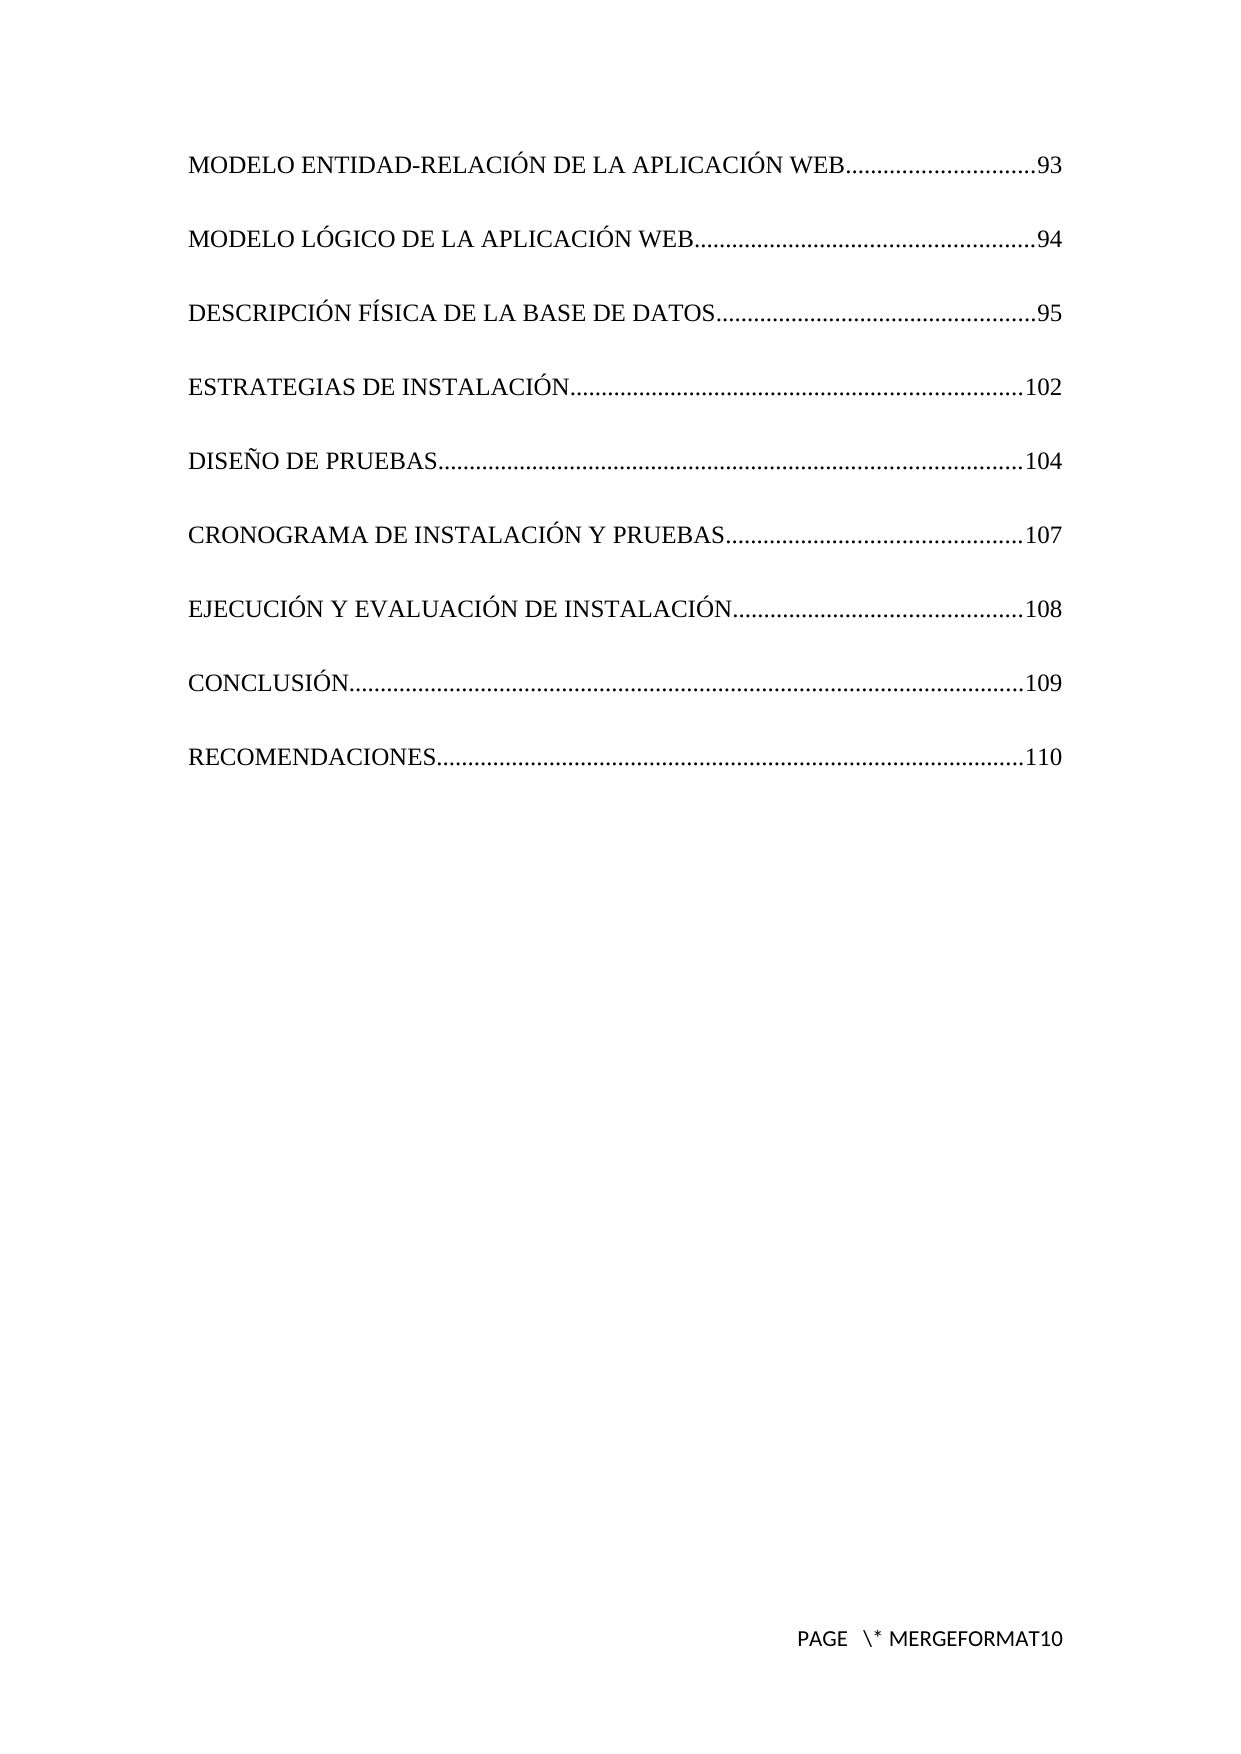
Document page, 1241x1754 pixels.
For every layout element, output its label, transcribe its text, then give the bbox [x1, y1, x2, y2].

text DESCRIPCIÓN FÍSICA DE LA BASE DE DATOS 95 [188, 298, 1063, 327]
text CONCLUSIÓN 109 [188, 668, 1063, 697]
text CRONOGRAMA DE INSTALACIÓN Y PRUEBAS 107 [188, 520, 1063, 549]
text DISEÑO DE PRUEBAS 104 [188, 446, 1063, 475]
text MODELO ENTIDAD-RELACIÓN DE LA APLICACIÓN WEB 93 [188, 150, 1063, 178]
text MODELO LÓGICO DE LA APLICACIÓN WEB 94 [188, 224, 1063, 252]
text RECOMENDACIONES 110 [188, 742, 1063, 771]
text ESTRATEGIAS DE INSTALACIÓN 102 [188, 372, 1063, 401]
text EJECUCIÓN Y EVALUACIÓN DE INSTALACIÓN 108 [188, 594, 1063, 623]
